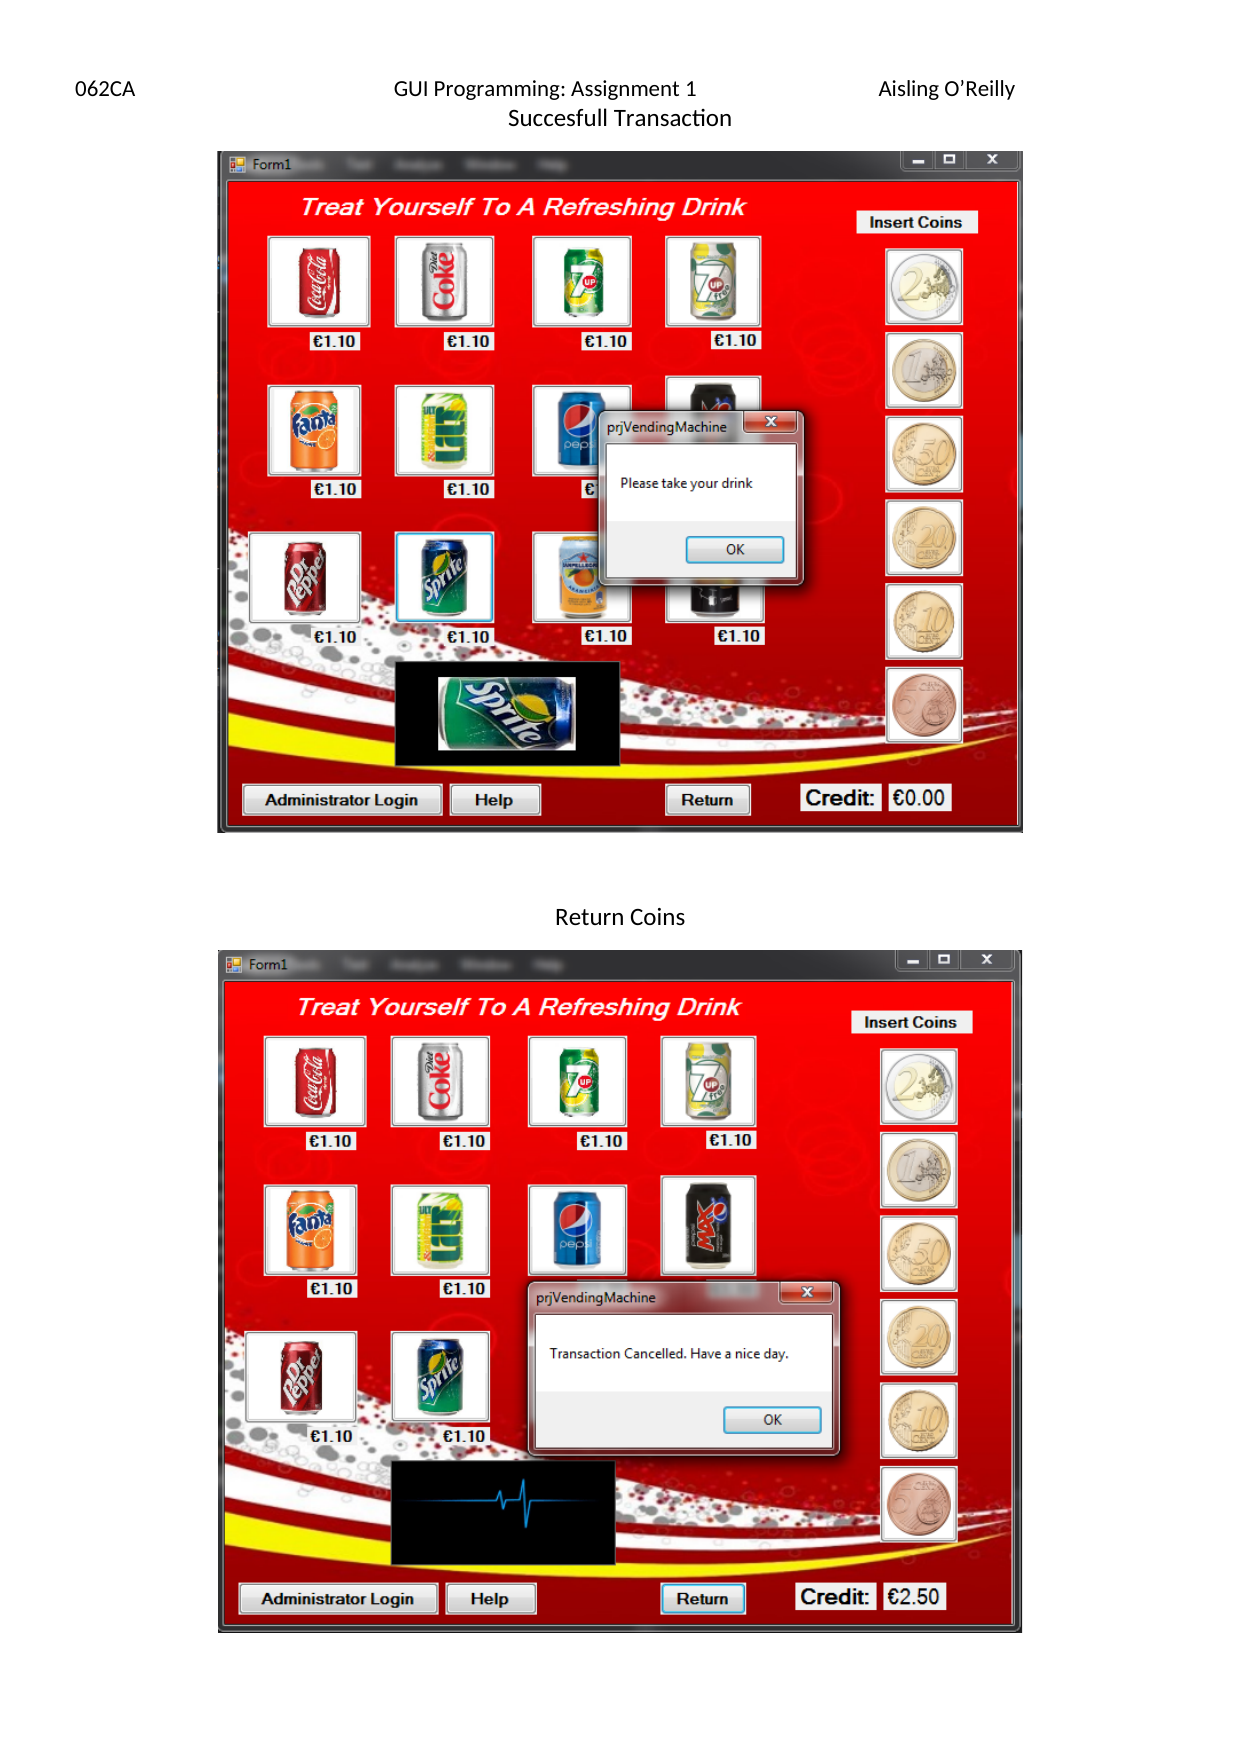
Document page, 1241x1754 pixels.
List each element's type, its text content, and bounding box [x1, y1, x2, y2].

text Return Coins [75, 901, 1165, 931]
picture [218, 950, 1023, 1633]
picture [217, 151, 1023, 833]
text Succesfull Transaction [75, 102, 1165, 132]
